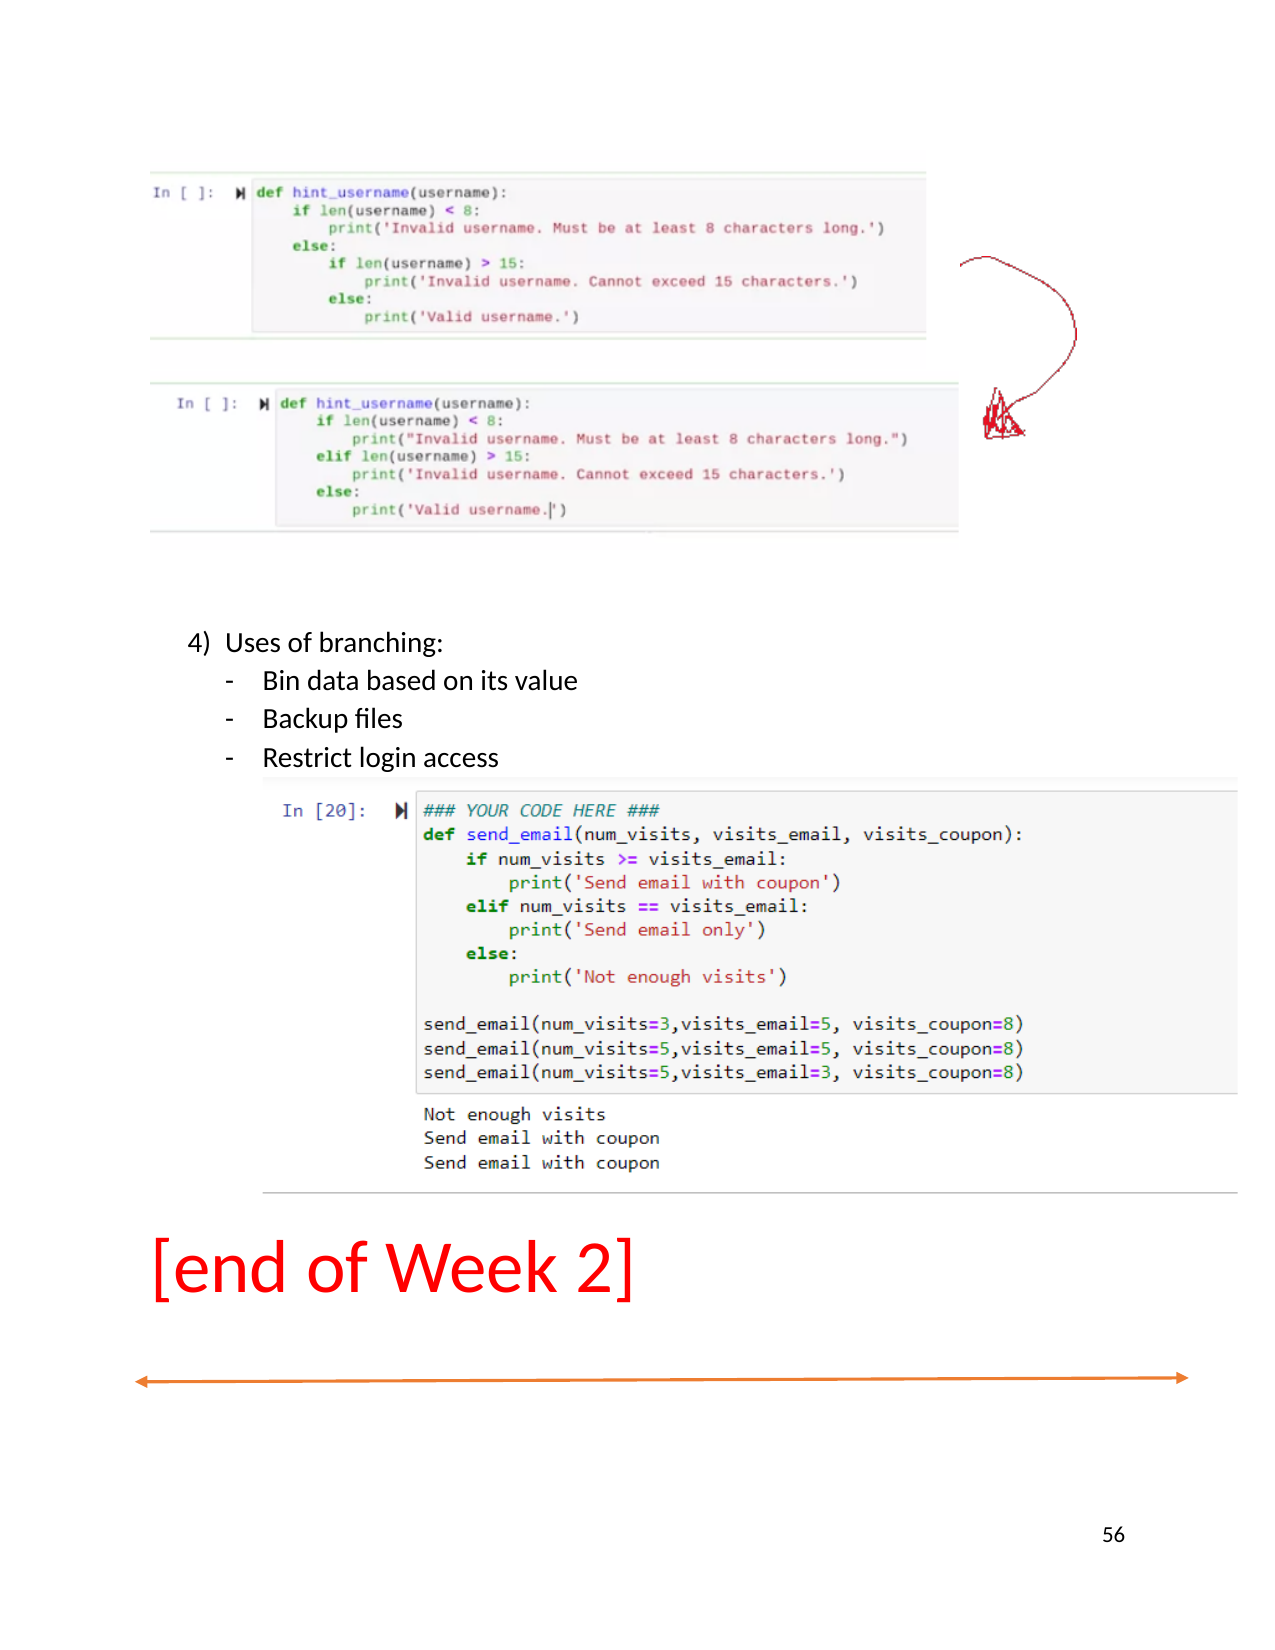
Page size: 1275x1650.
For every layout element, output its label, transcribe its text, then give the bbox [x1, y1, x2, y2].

picture [150, 371, 959, 550]
list Bin data based on its value [225, 662, 1125, 698]
picture [960, 256, 1077, 441]
picture [150, 150, 927, 369]
text [end of Week 2] [150, 1220, 1125, 1311]
list Backup files [225, 701, 1125, 736]
picture [262, 777, 1238, 1201]
list Restrict login access [225, 739, 1125, 774]
list Uses of branching: [187, 624, 1125, 659]
